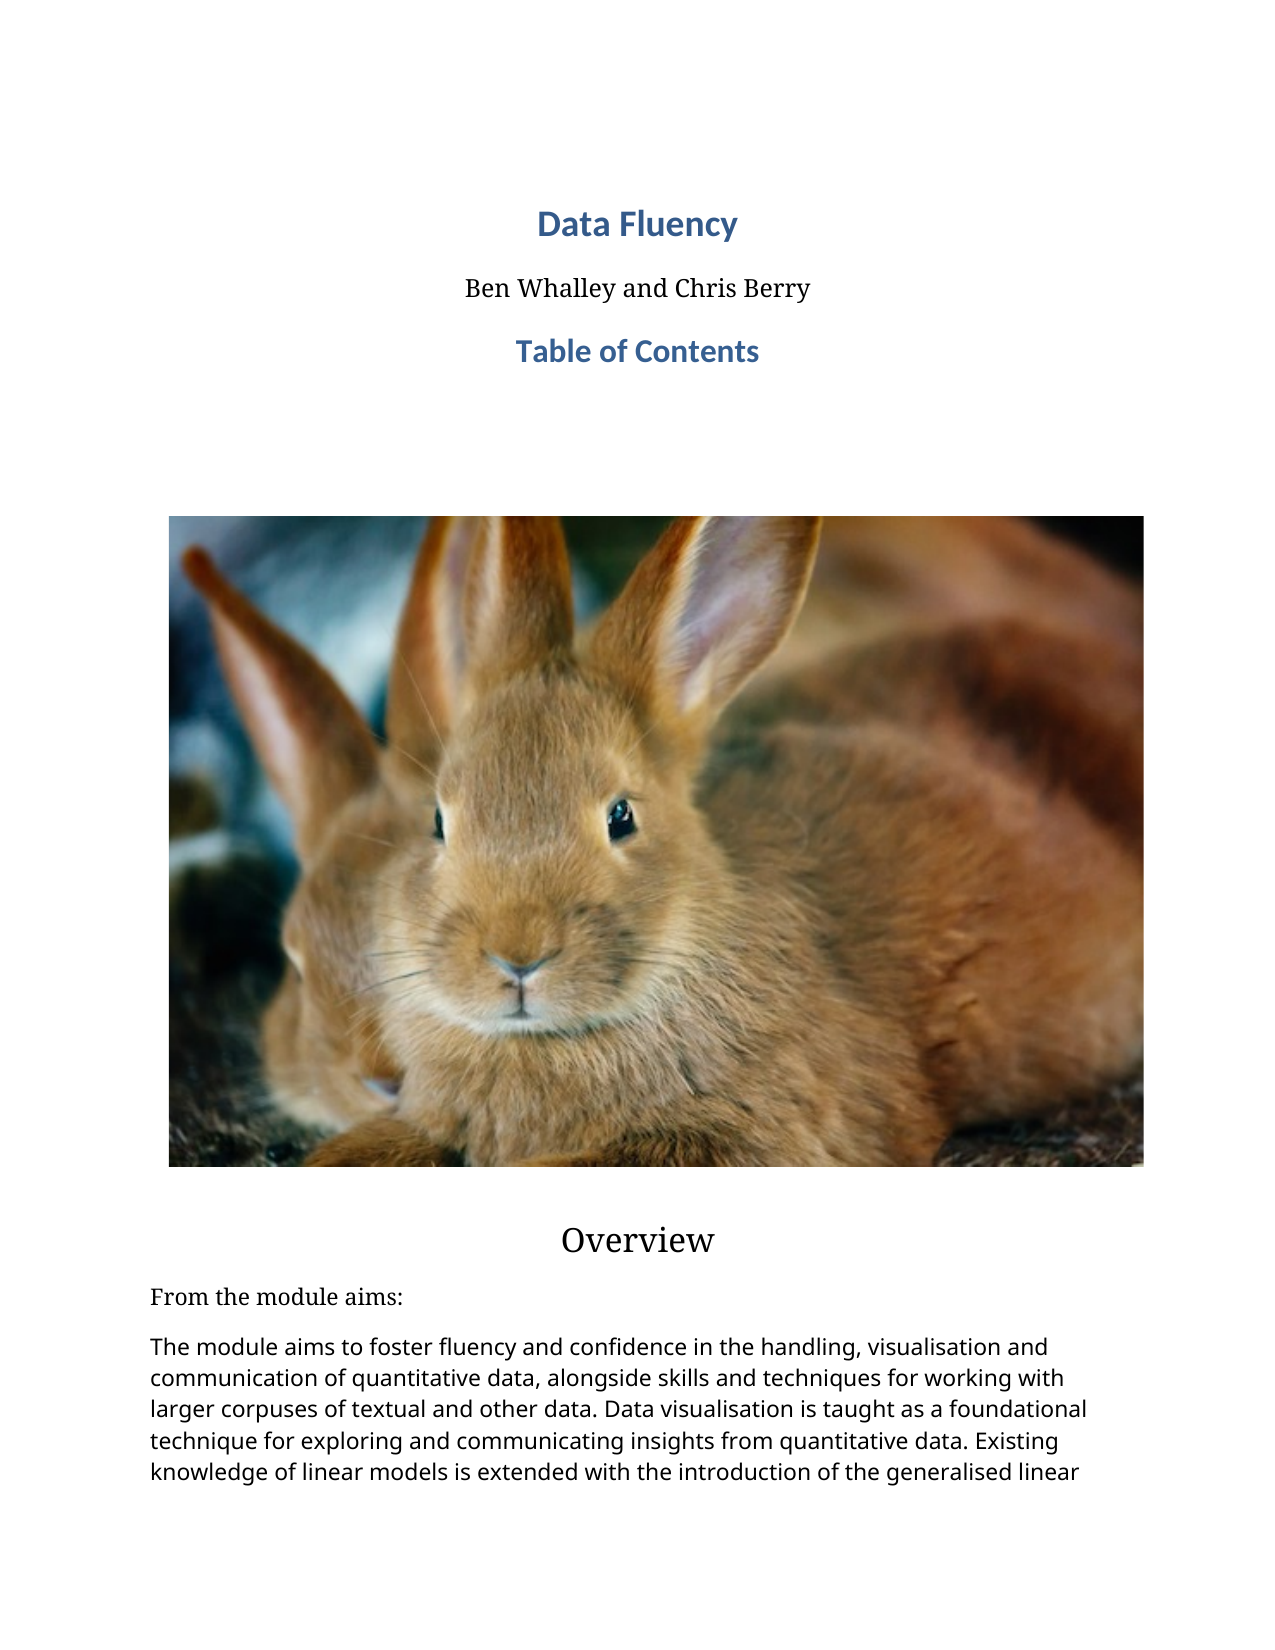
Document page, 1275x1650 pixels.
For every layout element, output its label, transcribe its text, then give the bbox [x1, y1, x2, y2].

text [150, 1331, 1125, 1487]
text From the module aims: [150, 1281, 1125, 1312]
subtitle Overview [150, 1217, 1125, 1262]
text Ben Whalley and Chris Berry [150, 271, 1125, 305]
picture [168, 516, 1144, 1167]
title Data Fluency [150, 200, 1125, 246]
